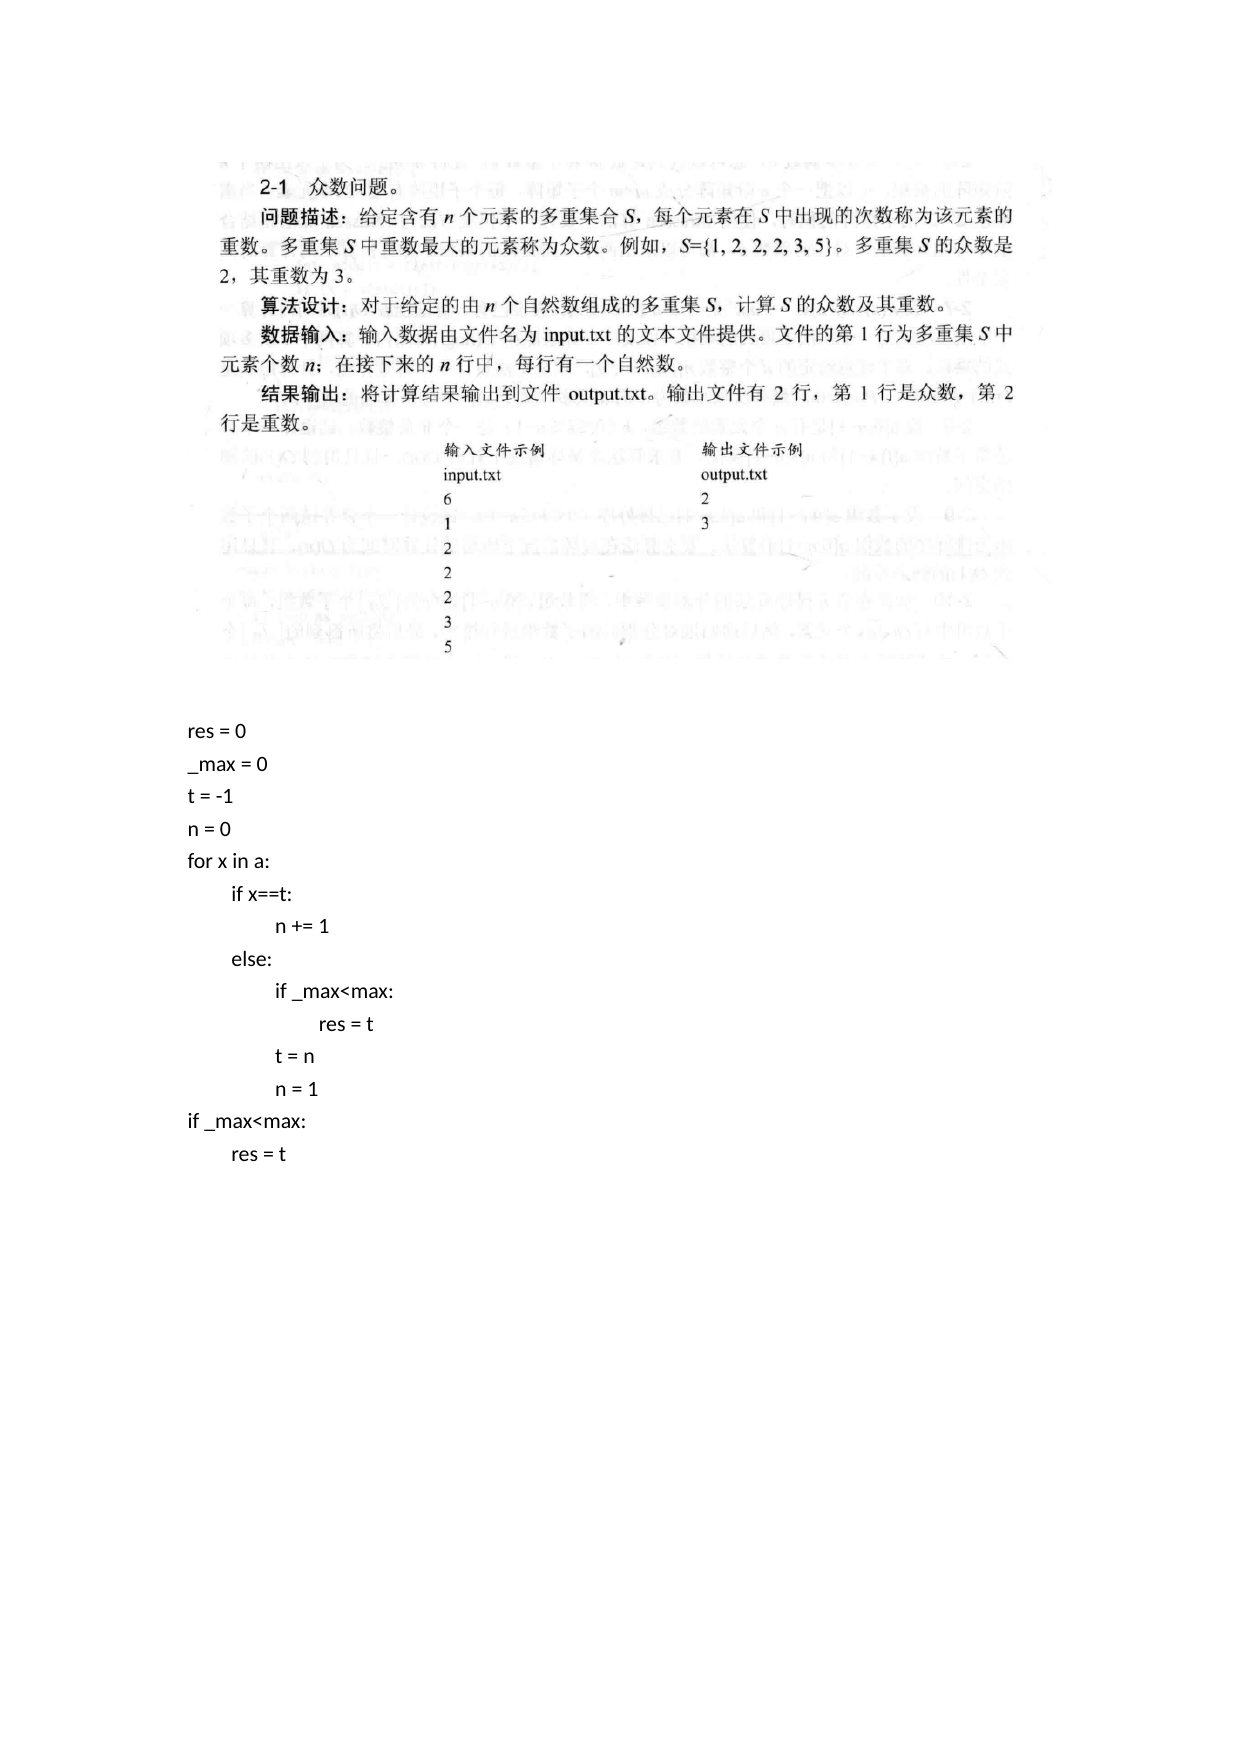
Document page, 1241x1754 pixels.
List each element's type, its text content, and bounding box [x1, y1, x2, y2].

picture [187, 162, 1053, 659]
text t = n [187, 1039, 1053, 1072]
text res = t [187, 1007, 1053, 1039]
text res = 0 [187, 714, 1053, 747]
text if _max<max: [187, 1104, 1053, 1137]
text for x in a: [187, 844, 1053, 877]
text if _max<max: [187, 974, 1053, 1007]
text n += 1 [187, 909, 1053, 942]
text n = 0 [187, 812, 1053, 844]
text res = t [187, 1137, 1053, 1169]
text n = 1 [187, 1072, 1053, 1104]
text if x==t: [187, 877, 1053, 909]
text _max = 0 [187, 747, 1053, 779]
text t = -1 [187, 779, 1053, 812]
text else: [187, 942, 1053, 974]
